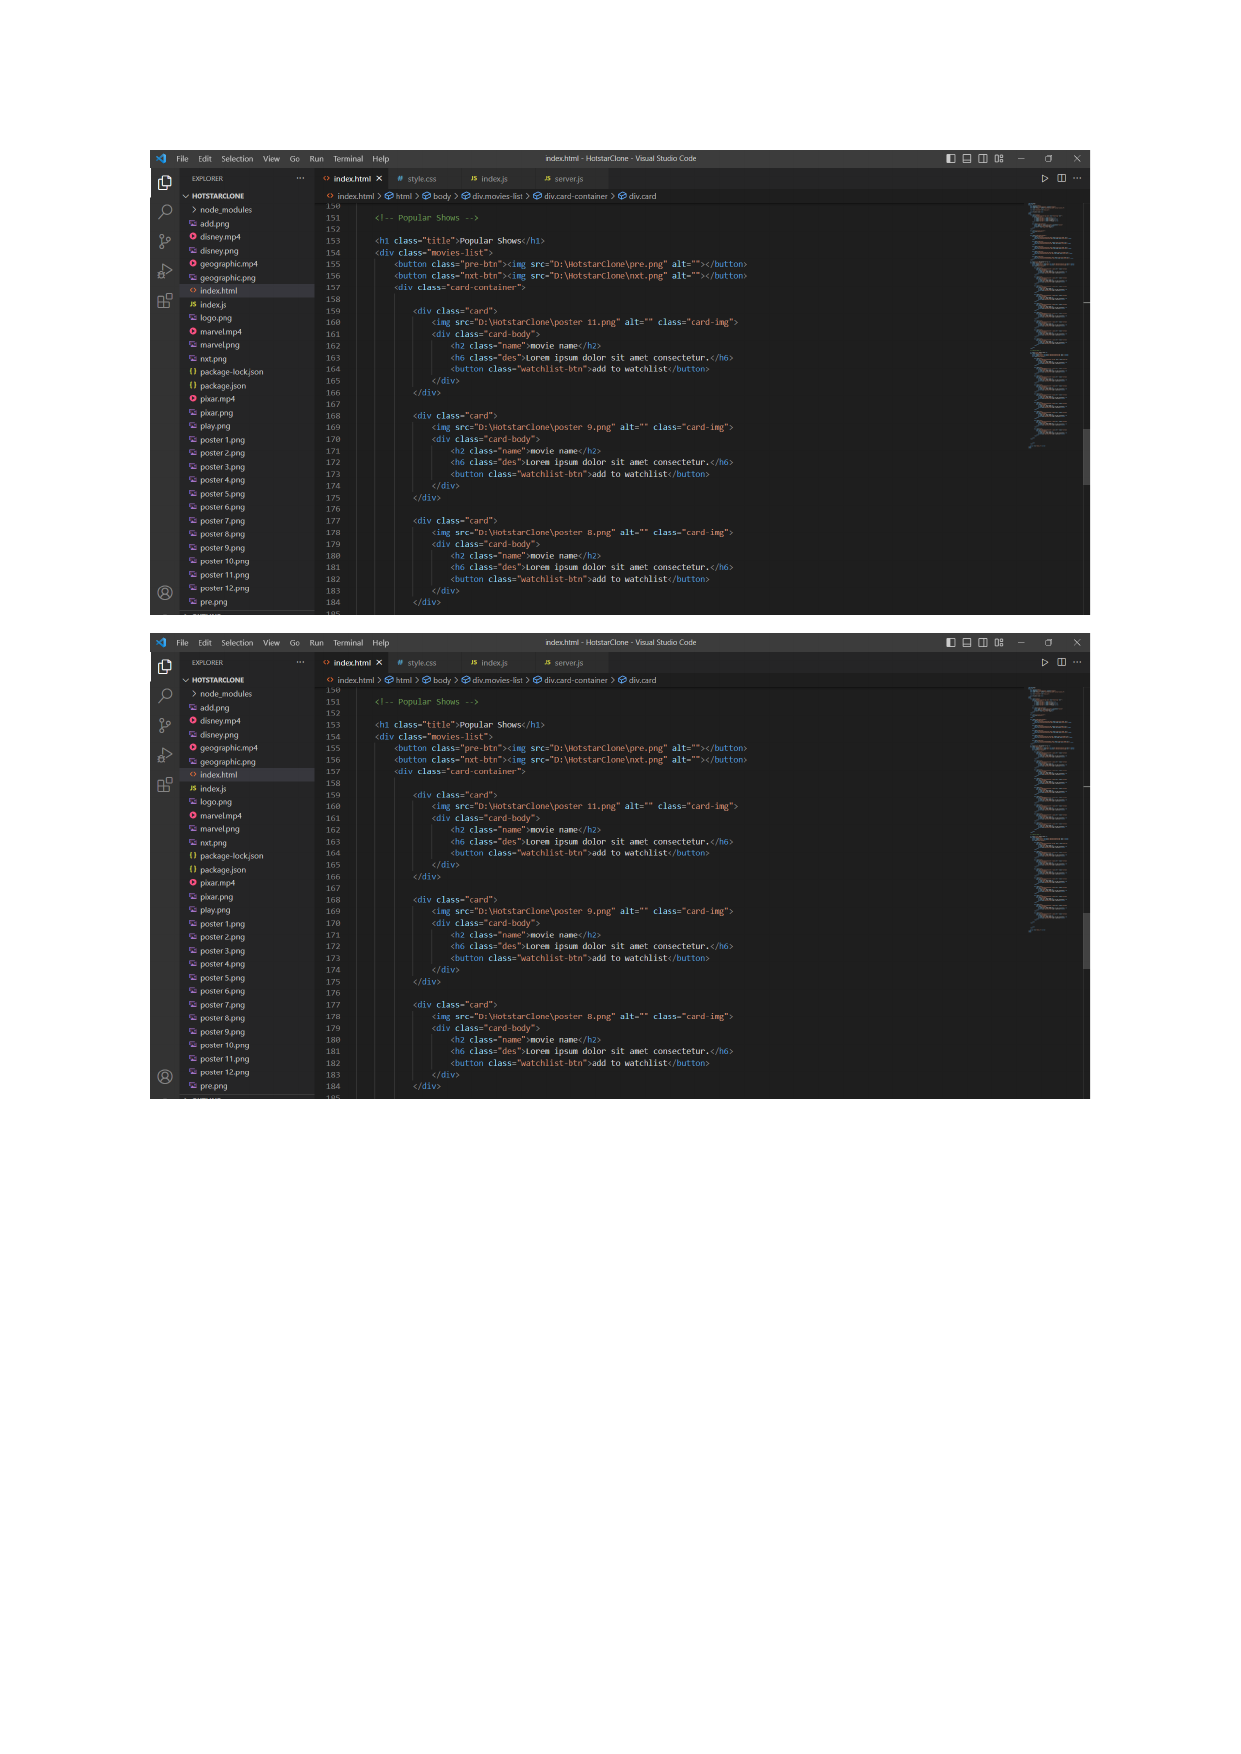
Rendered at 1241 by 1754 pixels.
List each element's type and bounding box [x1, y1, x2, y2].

picture [150, 150, 1091, 615]
picture [150, 633, 1091, 1099]
